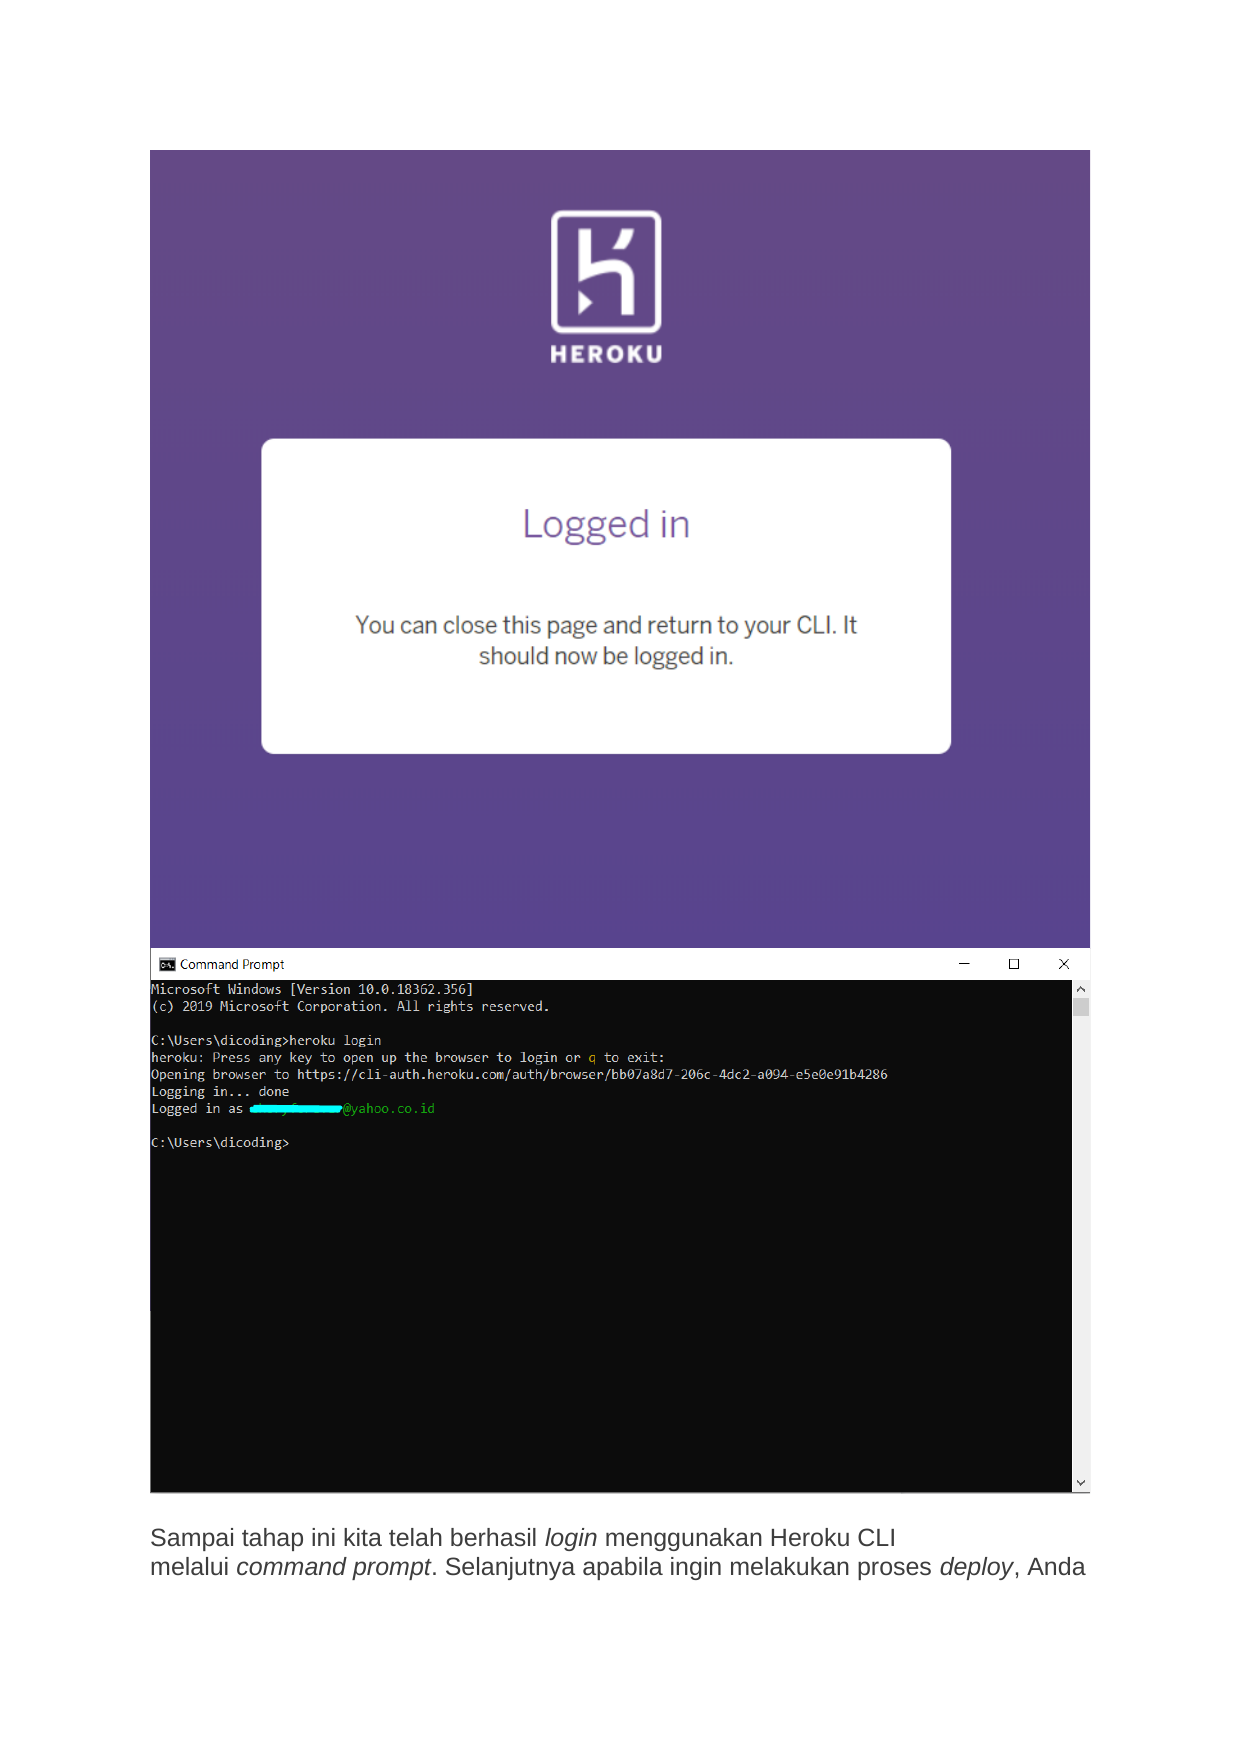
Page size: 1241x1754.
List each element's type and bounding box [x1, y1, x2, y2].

picture [150, 150, 1091, 1494]
text [150, 1523, 1090, 1581]
